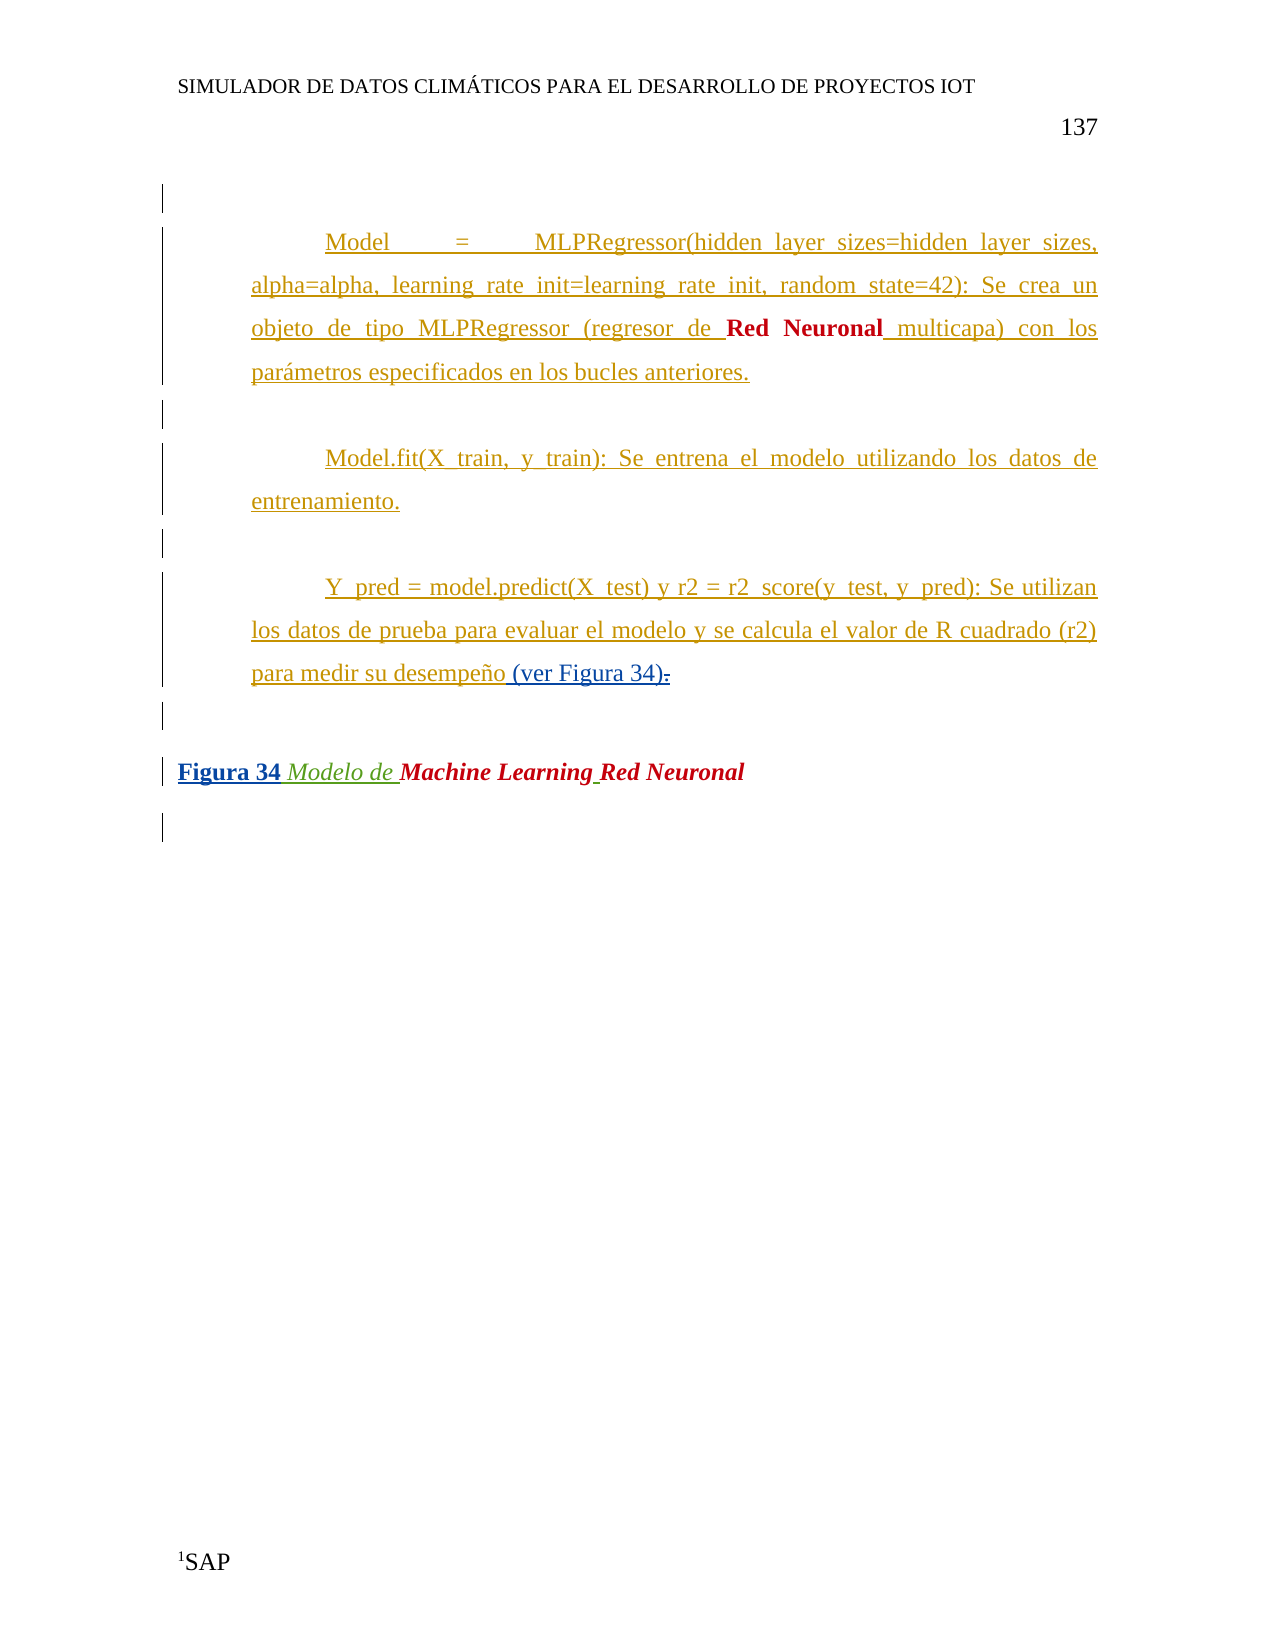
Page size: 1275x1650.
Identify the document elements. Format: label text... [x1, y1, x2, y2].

text Machine LearningRed Neuronal [177, 757, 1098, 786]
text Red Neuronal [251, 297, 1098, 385]
text Red Neuronal [251, 227, 1098, 295]
